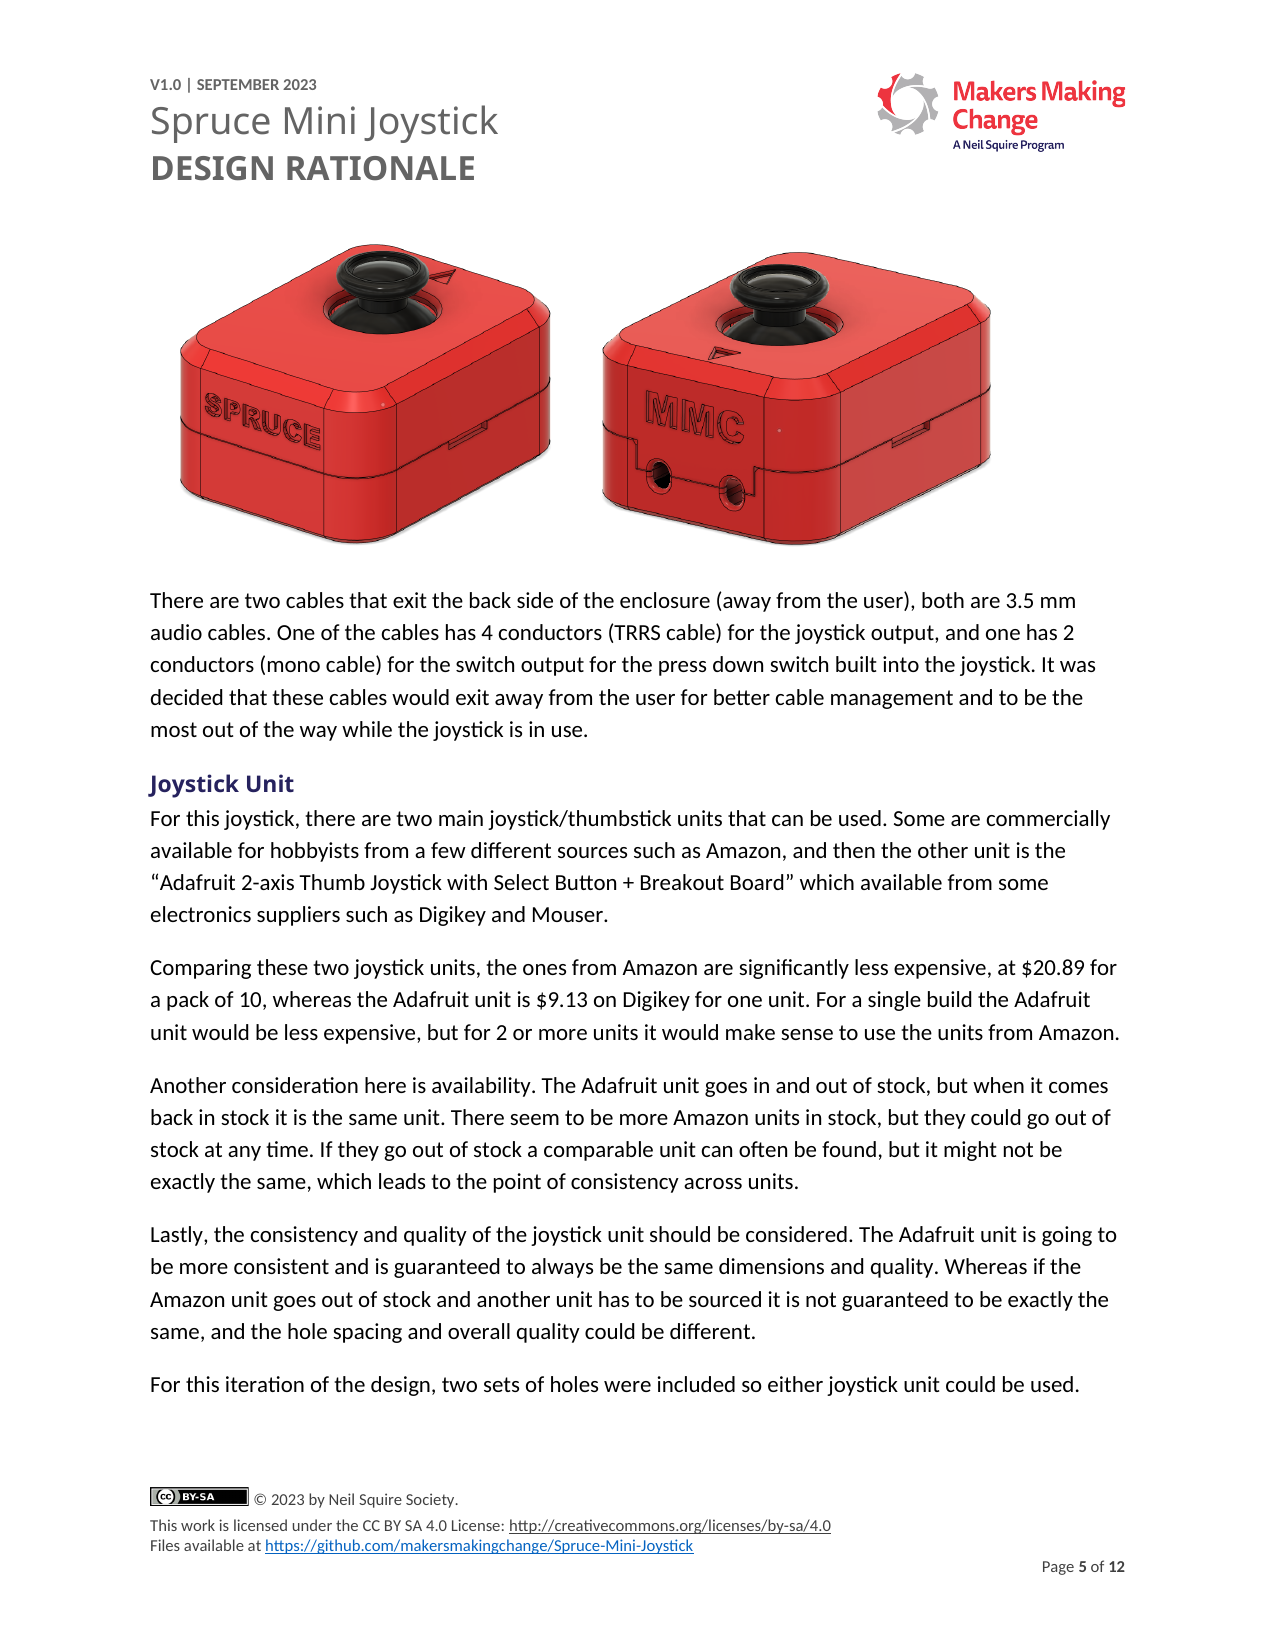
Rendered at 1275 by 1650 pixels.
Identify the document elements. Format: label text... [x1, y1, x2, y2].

picture [150, 218, 1012, 561]
text Comparing these two joystick units, the ones from Amazon are significantly less expensive, at $20.89 for a pack of 10, whereas the Adafruit unit is $9.13 on Digikey for one unit. For a single build the Adafruit unit would be less expensive, but for 2 or more units it would make sense to use the units from Amazon. [150, 953, 1125, 1046]
text Lastly, the consistency and quality of the joystick unit should be considered. The Adafruit unit is going to be more consistent and is guaranteed to always be the same dimensions and quality. Whereas if the Amazon unit goes out of stock and another unit has to be sourced it is not guaranteed to be exactly the same, and the hole spacing and overall quality could be different. [150, 1220, 1125, 1345]
text Another consideration here is availability. The Adafruit unit goes in and out of stock, but when it comes back in stock it is the same unit. There seem to be more Amazon units in stock, but they could go out of stock at any time. If they go out of stock a comparable unit can often be found, but it might not be exactly the same, which leads to the point of consistency across units. [150, 1071, 1125, 1195]
subtitle Joystick Unit [150, 768, 1125, 799]
picture [150, 1487, 249, 1506]
text For this iteration of the design, two sets of holes were included so either joystick unit could be used. [150, 1370, 1125, 1398]
picture [877, 73, 1125, 152]
text For this joystick, there are two main joystick/thumbstick units that can be used. Some are commercially available for hobbyists from a few different sources such as Amazon, and then the other unit is the “Adafruit 2-axis Thumb Joystick with Select Button + Breakout Board” which available from some electronics suppliers such as Digikey and Mouser. [150, 804, 1125, 928]
text There are two cables that exit the back side of the enclosure (away from the user), both are 3.5 mm audio cables. One of the cables has 4 conductors (TRRS cable) for the joystick output, and one has 2 conductors (mono cable) for the switch output for the press down switch built into the joystick. It was decided that these cables would exit away from the user for better cable management and to be the most out of the way while the joystick is in use. [150, 586, 1125, 743]
